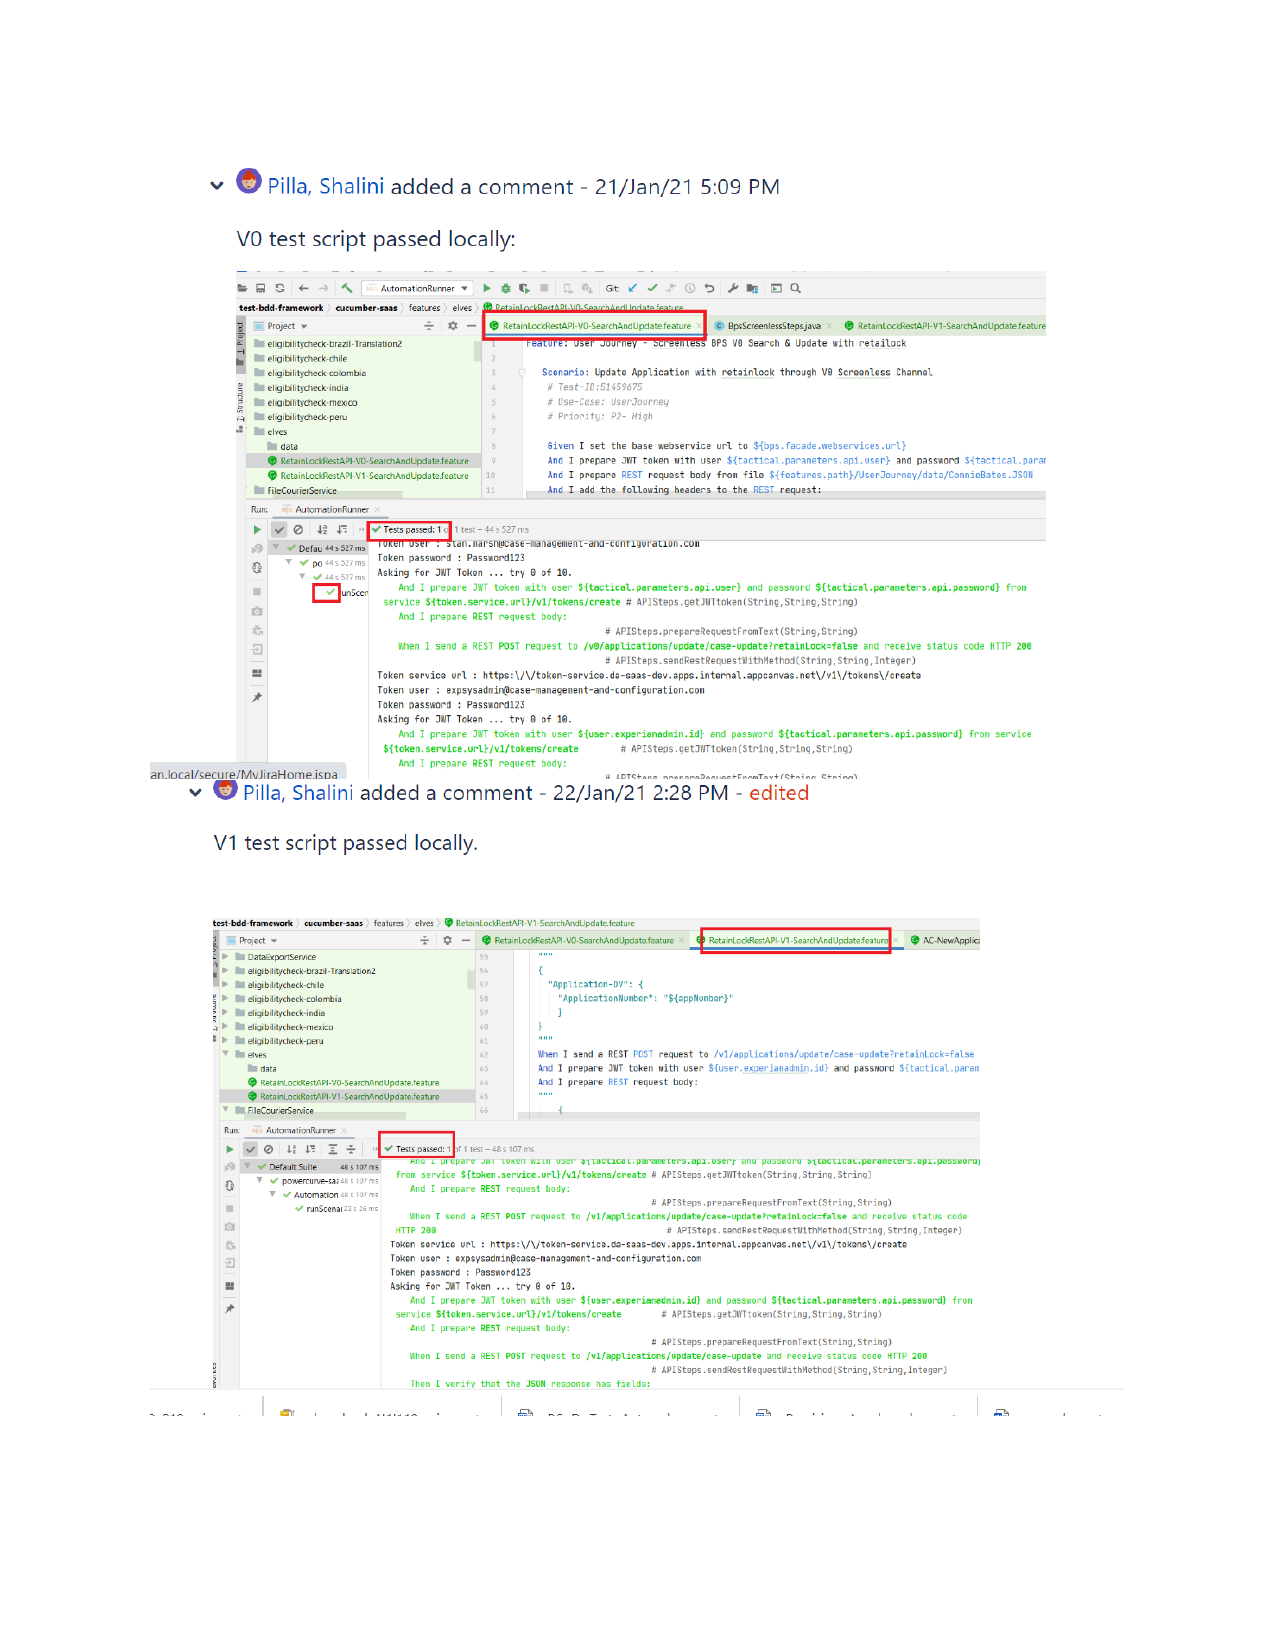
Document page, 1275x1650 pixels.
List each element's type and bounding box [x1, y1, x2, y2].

picture [150, 150, 1125, 779]
picture [150, 780, 1125, 1416]
